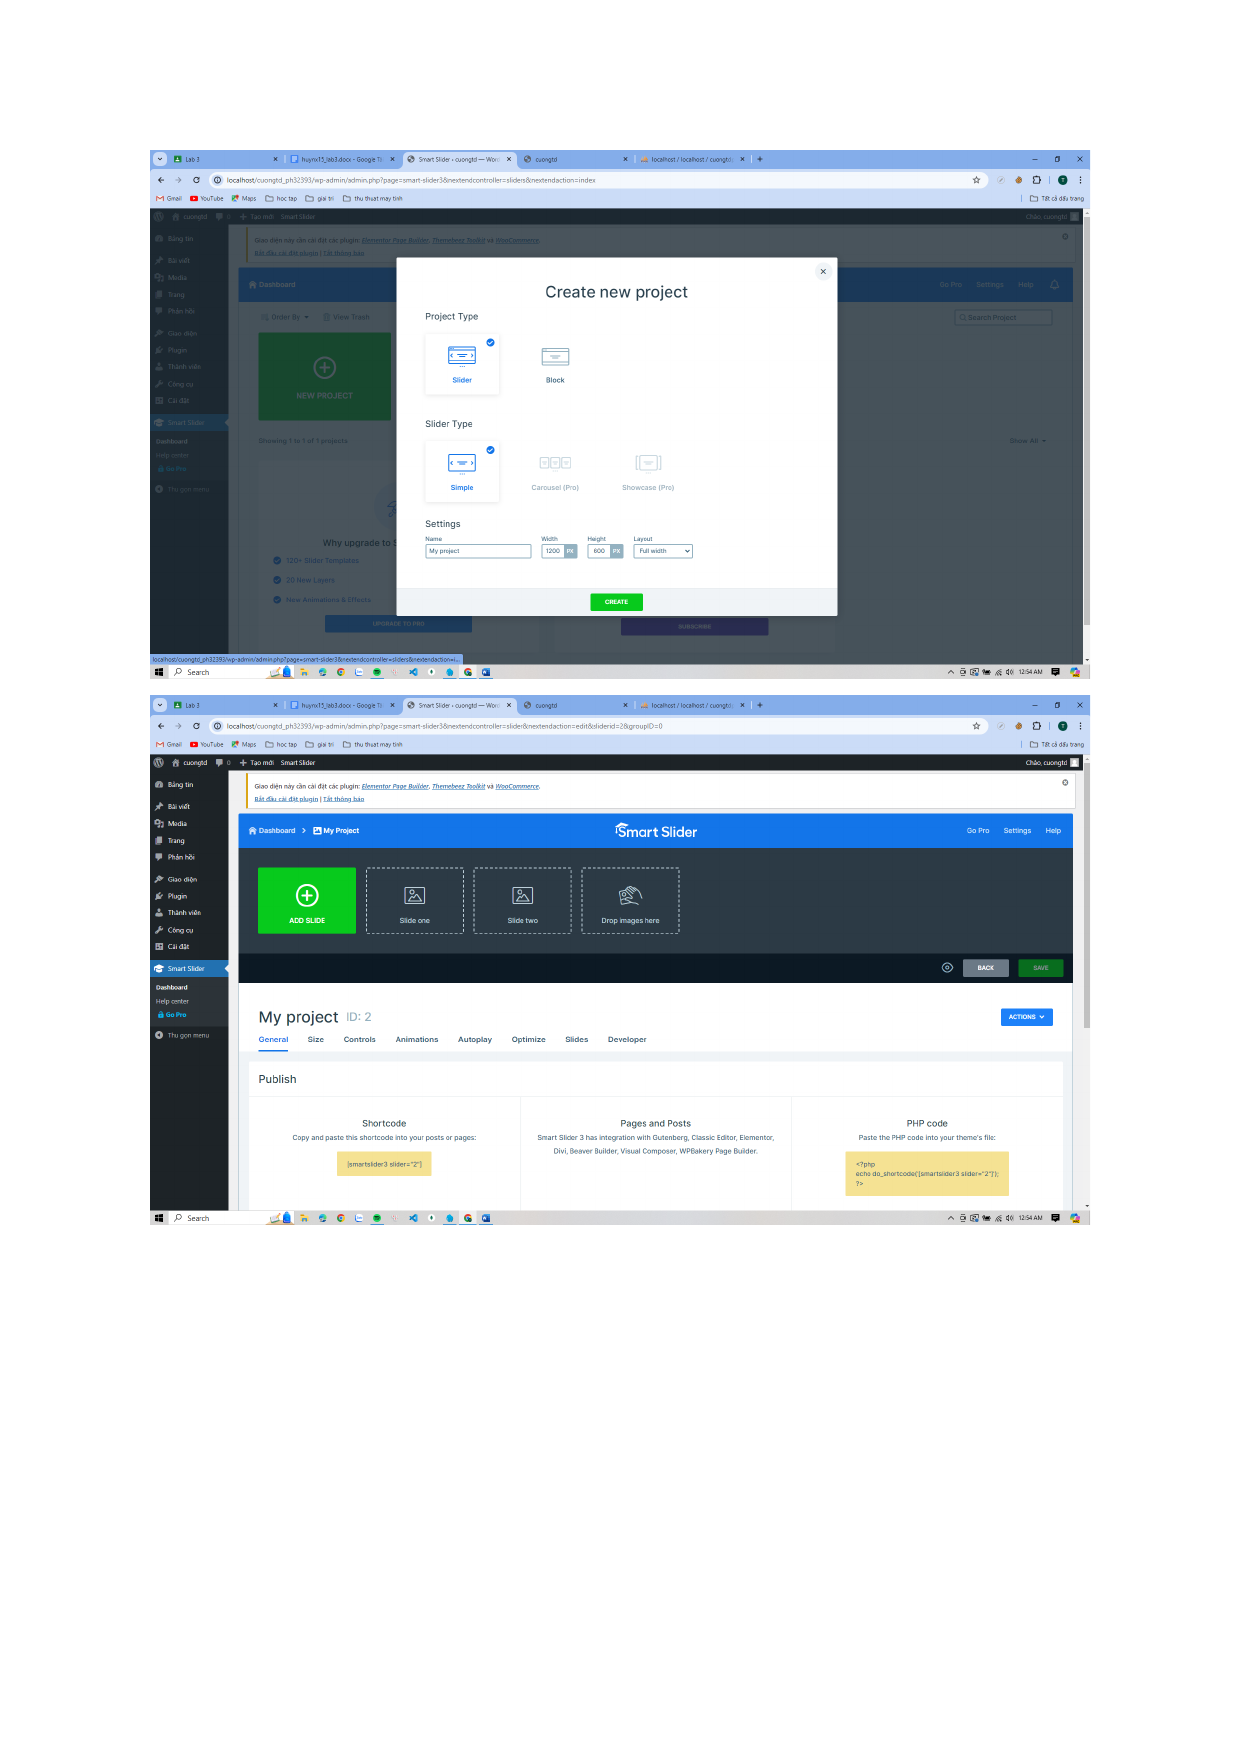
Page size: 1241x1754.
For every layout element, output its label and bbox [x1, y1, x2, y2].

picture [150, 695, 1091, 1225]
picture [150, 150, 1091, 679]
